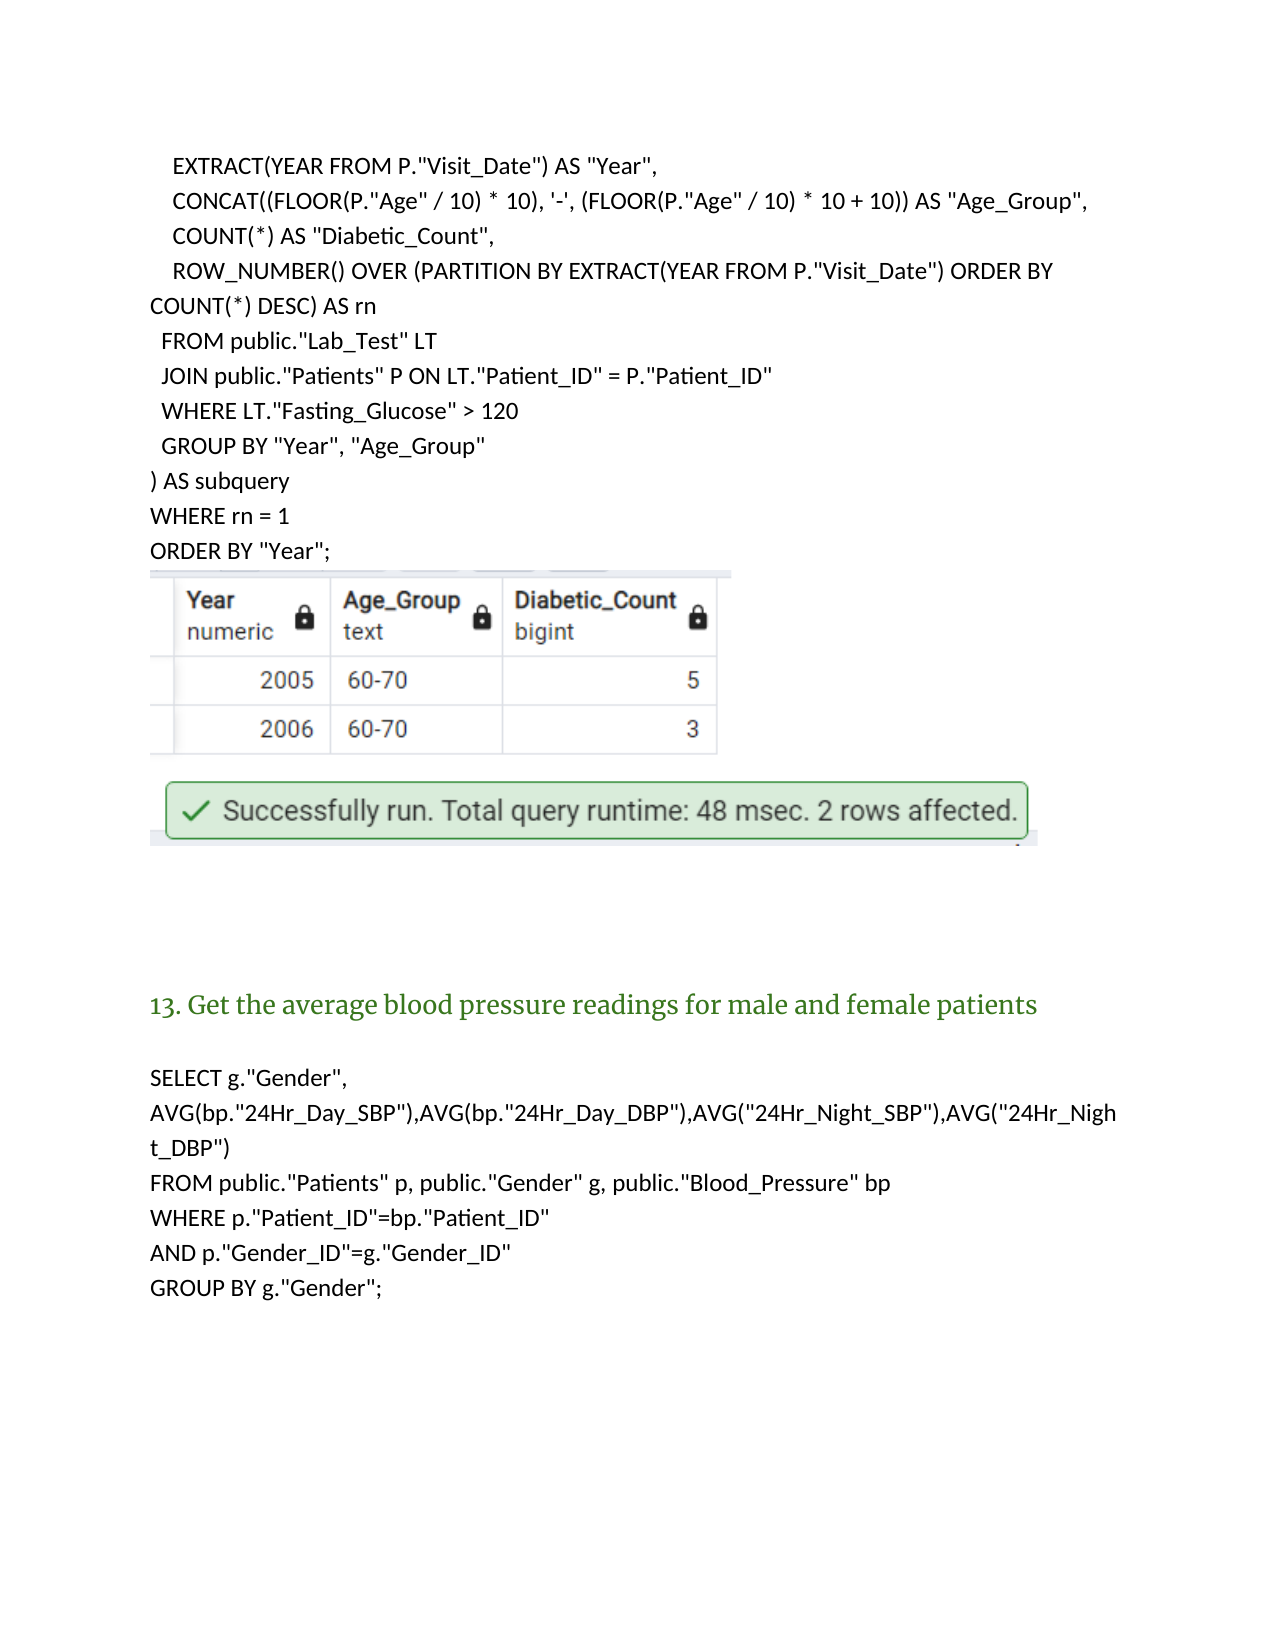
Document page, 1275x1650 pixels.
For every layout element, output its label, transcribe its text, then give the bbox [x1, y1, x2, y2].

text EXTRACT(YEAR FROM P."Visit_Date") AS "Year", [150, 150, 1125, 181]
text ORDER BY "Year"; [150, 535, 1125, 566]
text COUNT(*) AS "Diabetic_Count", [150, 220, 1125, 251]
text GROUP BY g."Gender"; [150, 1272, 1125, 1302]
picture [150, 570, 732, 766]
text ) AS subquery [150, 465, 1125, 496]
text WHERE LT."Fasting_Glucose" > 120 [150, 395, 1125, 426]
text ROW_NUMBER() OVER (PARTITION BY EXTRACT(YEAR FROM P."Visit_Date") ORDER BY COUNT(*) DESC) AS rn [150, 255, 1125, 321]
text GROUP BY "Year", "Age_Group" [150, 430, 1125, 461]
text FROM public."Lab_Test" LT [150, 325, 1125, 356]
text JOIN public."Patients" P ON LT."Patient_ID" = P."Patient_ID" [150, 360, 1125, 391]
text CONCAT((FLOOR(P."Age" / 10) * 10), '-', (FLOOR(P."Age" / 10) * 10 + 10)) AS "Age_Group", [150, 185, 1125, 216]
picture [150, 769, 1038, 846]
text WHERE p."Patient_ID"=bp."Patient_ID" [150, 1202, 1125, 1232]
text WHERE rn = 1 [150, 500, 1125, 531]
text 13. Get the average blood pressure readings for male and female patients [150, 989, 1125, 1021]
text FROM public."Patients" p, public."Gender" g, public."Blood_Pressure" bp [150, 1167, 1125, 1197]
text AND p."Gender_ID"=g."Gender_ID" [150, 1237, 1125, 1267]
text SELECT g."Gender", AVG(bp."24Hr_Day_SBP"),AVG(bp."24Hr_Day_DBP"),AVG("24Hr_Night_SBP"),AVG("24Hr_Night_DBP") [150, 1062, 1125, 1162]
